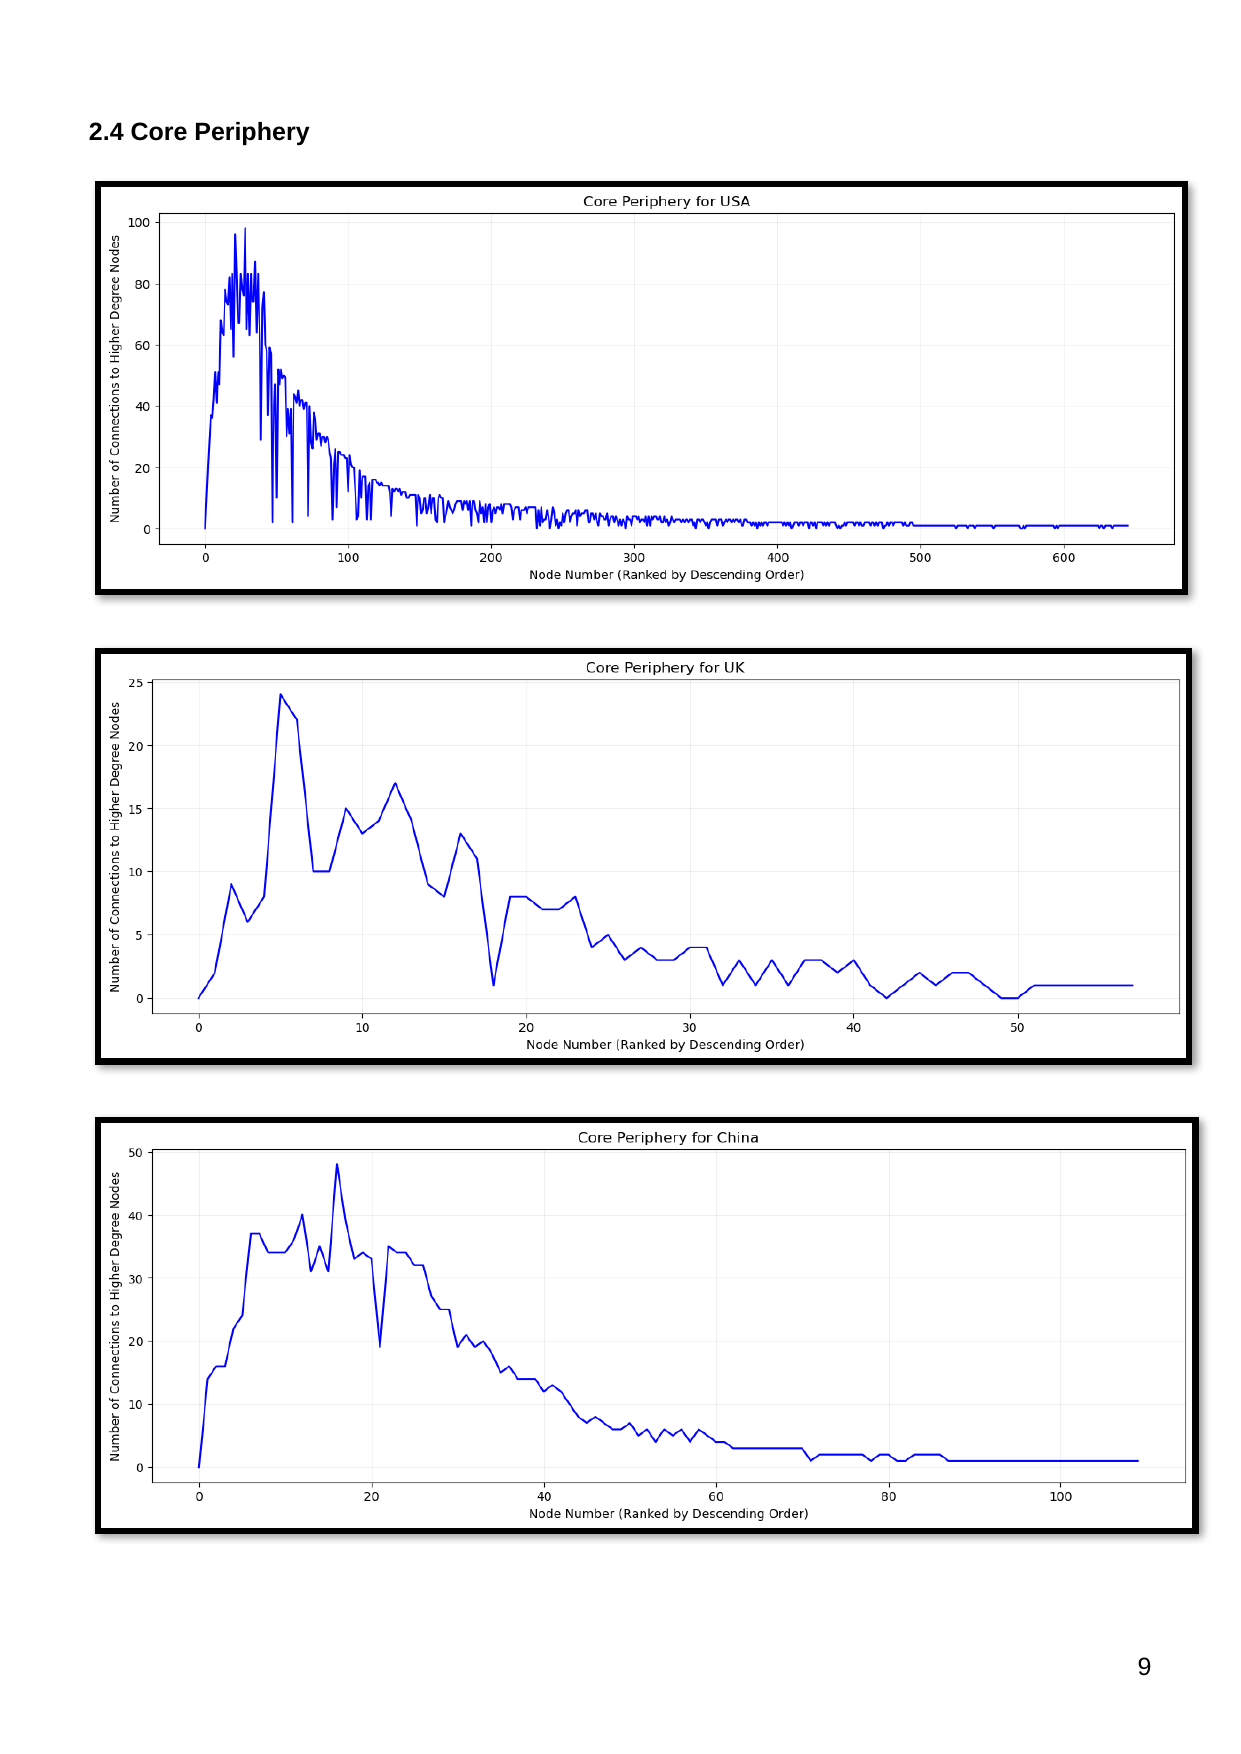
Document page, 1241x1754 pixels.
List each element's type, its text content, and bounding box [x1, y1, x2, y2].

text 2.4 Core Periphery [89, 117, 1152, 146]
picture [101, 187, 1182, 589]
picture [101, 654, 1186, 1058]
picture [101, 1123, 1192, 1528]
